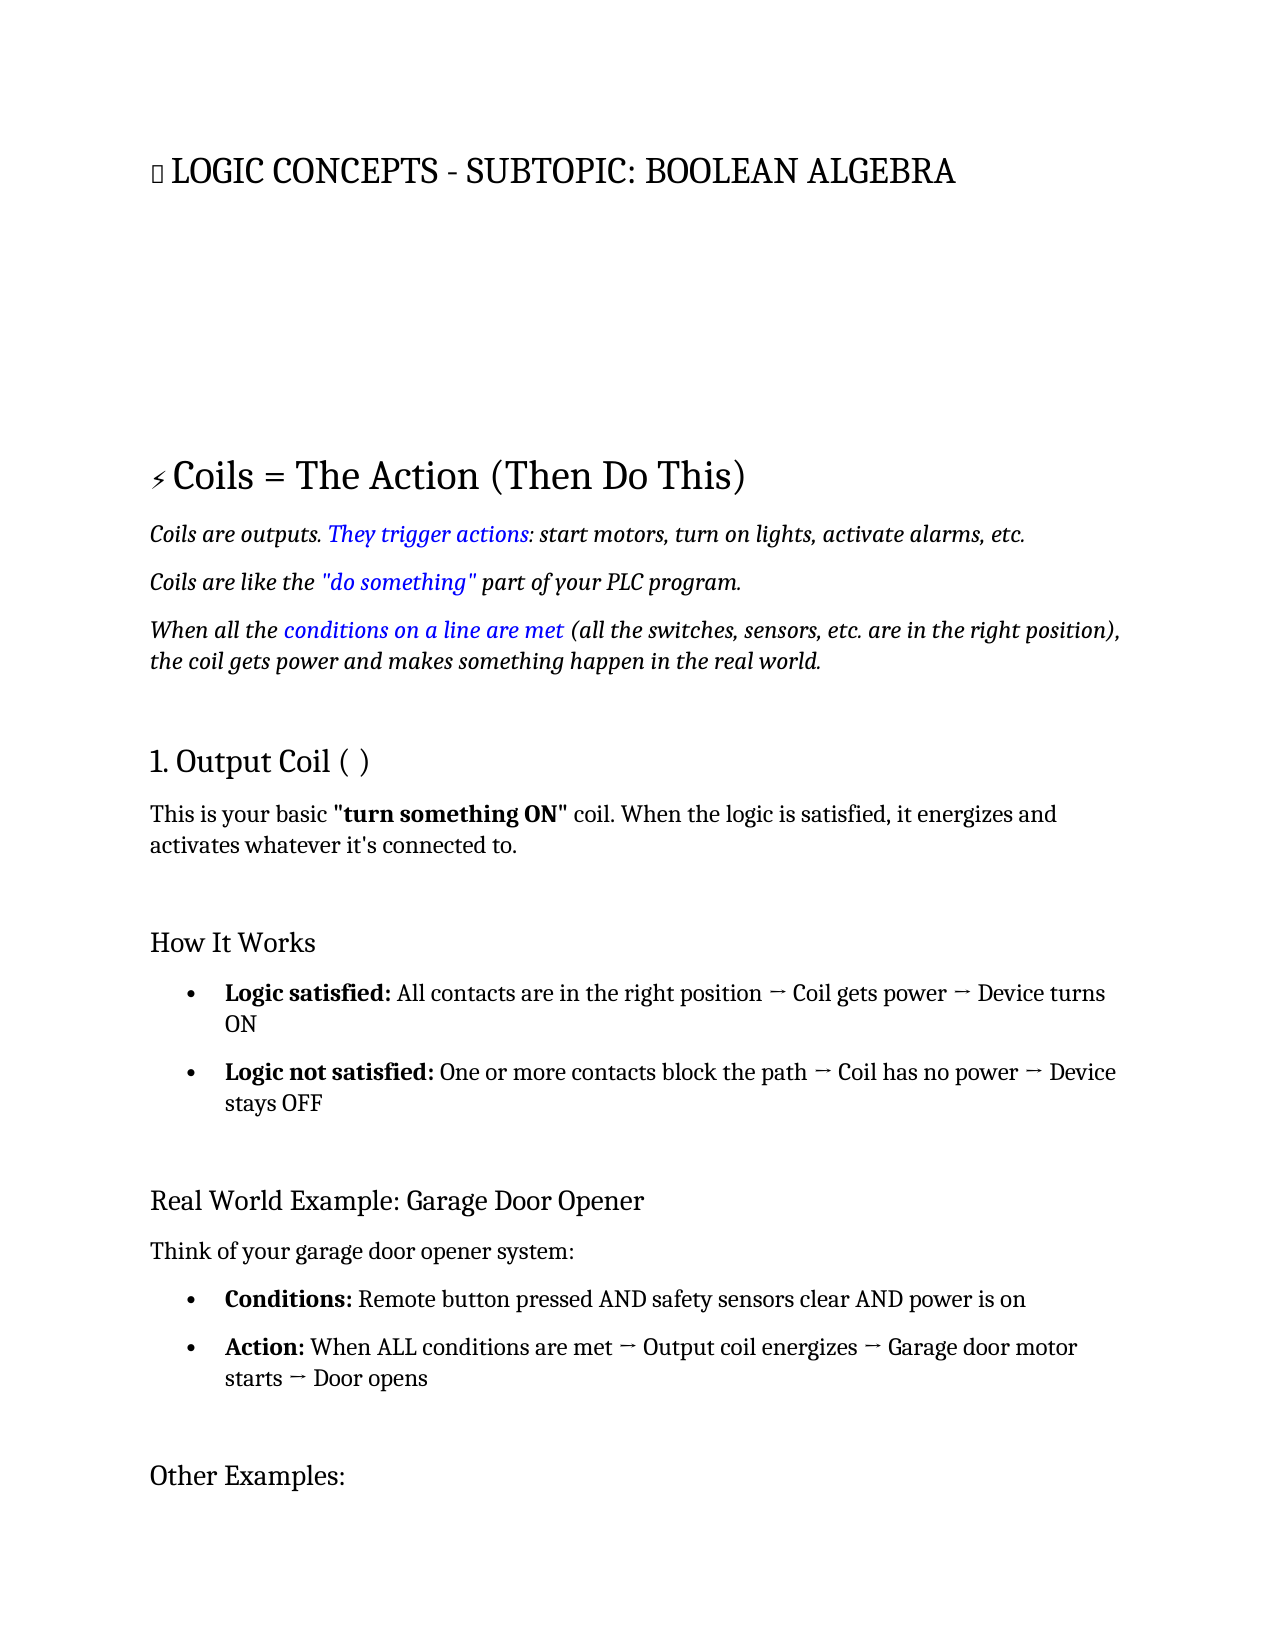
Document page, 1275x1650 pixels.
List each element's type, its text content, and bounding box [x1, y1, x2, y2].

text Other Examples: [150, 1459, 1125, 1493]
text When all the conditions on a line are met (all the switches, sensors, etc. are in the right position), the coil gets power and makes something happen in the real world. [150, 616, 1125, 675]
list Logic not satisfied: One or more contacts block the path → Coil has no power → Device stays OFF [187, 1058, 1125, 1118]
text How It Works [150, 926, 1125, 960]
list Action: When ALL conditions are met → Output coil energizes → Garage door motor starts → Door opens [187, 1333, 1125, 1392]
text Coils are outputs. They trigger actions: start motors, turn on lights, activate alarms, etc. [150, 520, 1125, 549]
text Think of your garage door opener system: [150, 1237, 1125, 1266]
list Conditions: Remote button pressed AND safety sensors clear AND power is on [187, 1285, 1125, 1314]
text 1. Output Coil ( ) [150, 742, 1125, 780]
list Logic satisfied: All contacts are in the right position → Coil gets power → Device turns ON [187, 979, 1125, 1039]
text Real World Example: Garage Door Opener [150, 1184, 1125, 1218]
text This is your basic "turn something ON" coil. When the logic is satisfied, it energizes and activates whatever it's connected to. [150, 800, 1125, 860]
text ⚡ Coils = The Action (Then Do This) [150, 452, 1125, 500]
text 🧠 LOGIC CONCEPTS - SUBTOPIC: BOOLEAN ALGEBRA [150, 150, 1125, 193]
text Coils are like the "do something" part of your PLC program. [150, 568, 1125, 597]
